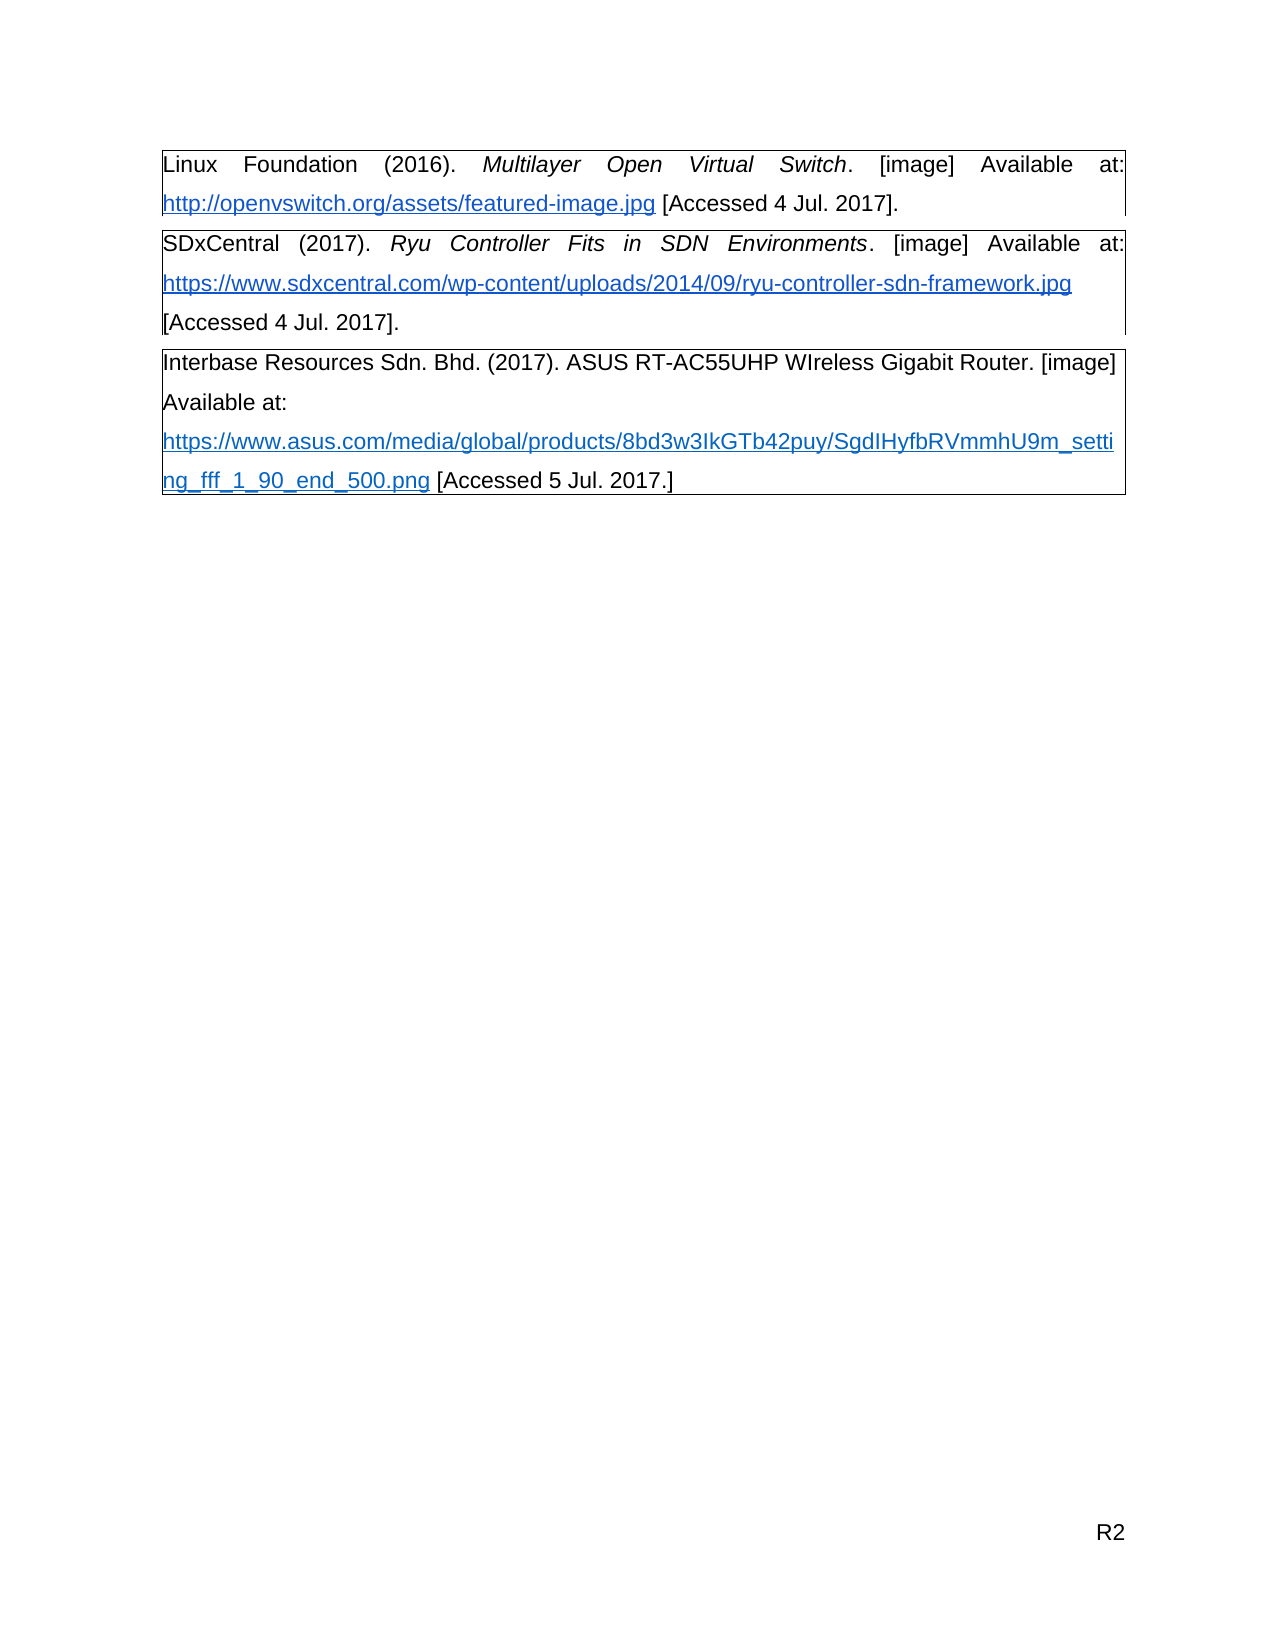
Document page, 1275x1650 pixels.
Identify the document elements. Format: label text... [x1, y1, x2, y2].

text Interbase Resources Sdn. Bhd. (2017). ASUS RT-AC55UHP WIreless Gigabit Router. [image] Available at: https://www.asus.com/media/global/products/8bd3w3IkGTb42puy/SgdIHyfbRVmmhU9m_setting_fff_1_90_end_500.png [Accessed 5 Jul. 2017.] [163, 350, 1125, 494]
text Linux Foundation (2016). Multilayer Open Virtual Switch. [image] Available at: http://openvswitch.org/assets/featured-image.jpg [Accessed 4 Jul. 2017]. [163, 151, 1125, 216]
text SDxCentral (2017). Ryu Controller Fits in SDN Environments. [image] Available at: https://www.sdxcentral.com/wp-content/uploads/2014/09/ryu-controller-sdn-framework.jpg [Accessed 4 Jul. 2017]. [163, 231, 1125, 335]
